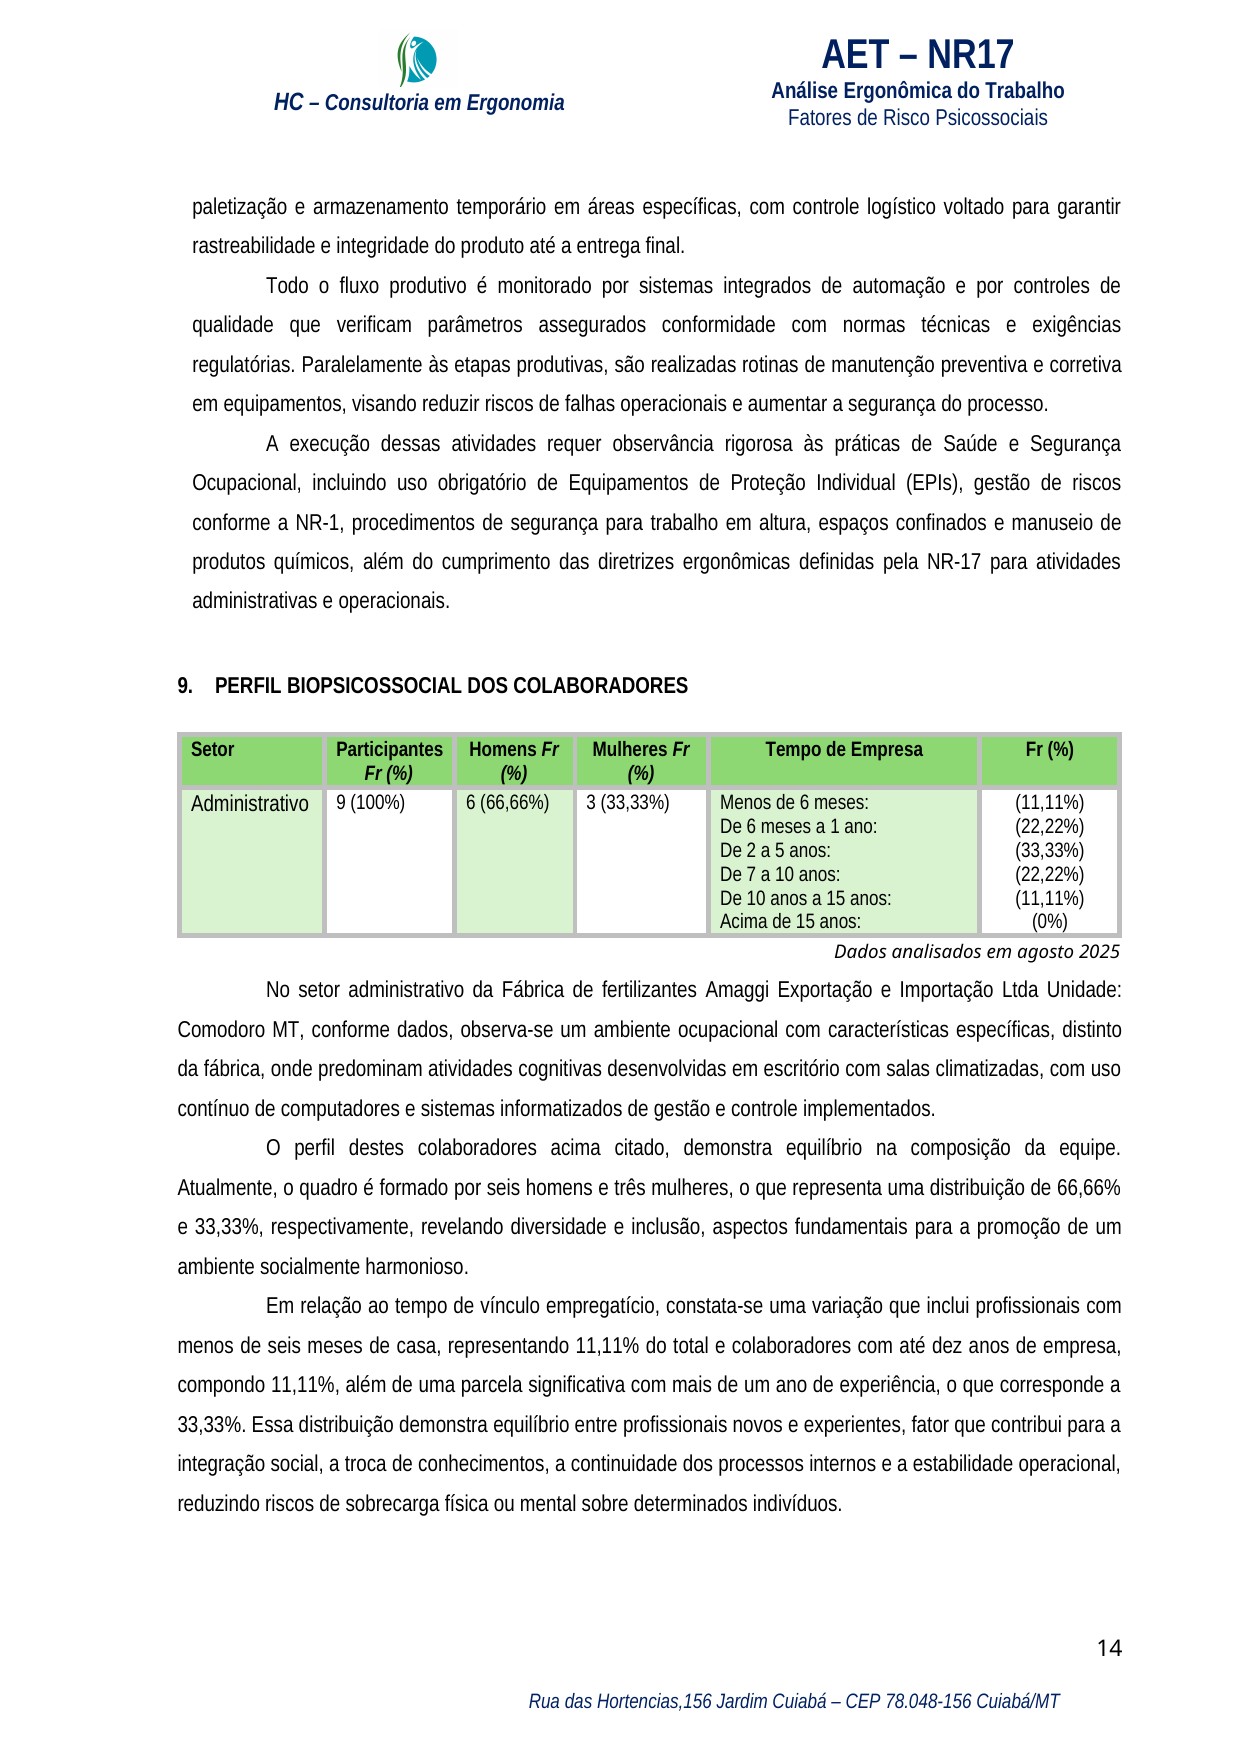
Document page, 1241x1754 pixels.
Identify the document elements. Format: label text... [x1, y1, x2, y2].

list PERFIL BIOPSICOSSOCIAL DOS COLABORADORES [177, 672, 1122, 698]
table_header Tempo de Empresa [711, 737, 977, 785]
table_cell 6 (66,66%) [457, 790, 573, 933]
table_header Fr (%) [982, 737, 1117, 785]
table_cell Menos de 6 meses: De 6 meses a 1 ano: De 2 a 5 anos: De 7 a 10 anos: De 10 anos a 15 anos: Acima de 15 anos: [711, 790, 977, 933]
table_cell Administrativo [182, 790, 322, 933]
table_header Participantes Fr (%) [327, 737, 452, 785]
text O perfil destes colaboradores acima citado, demonstra equilíbrio na composição da equipe. Atualmente, o quadro é formado por seis homens e três mulheres, o que representa uma distribuição de 66,66% e 33,33%, respectivamente, revelando diversidade e inclusão, aspectos fundamentais para a promoção de um ambiente socialmente harmonioso. [177, 1134, 1122, 1279]
text A execução dessas atividades requer observância rigorosa às práticas de Saúde e Segurança Ocupacional, incluindo uso obrigatório de Equipamentos de Proteção Individual (EPIs), gestão de riscos conforme a NR-1, procedimentos de segurança para trabalho em altura, espaços confinados e manuseio de produtos químicos, além do cumprimento das diretrizes ergonômicas definidas pela NR-17 para atividades administrativas e operacionais. [192, 429, 1122, 614]
table_header Setor [182, 737, 322, 785]
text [192, 193, 1122, 258]
text Todo o fluxo produtivo é monitorado por sistemas integrados de automação e por controles de qualidade que verificam parâmetros assegurados conformidade com normas técnicas e exigências regulatórias. Paralelamente às etapas produtivas, são realizadas rotinas de manutenção preventiva e corretiva em equipamentos, visando reduzir riscos de falhas operacionais e aumentar a segurança do processo. [192, 272, 1122, 416]
table_cell 3 (33,33%) [577, 790, 706, 933]
table_header Mulheres Fr (%) [577, 737, 706, 785]
text Dados analisados em agosto 2025 [177, 938, 1122, 963]
picture [377, 29, 458, 87]
table_header Homens Fr (%) [457, 737, 573, 785]
text Em relação ao tempo de vínculo empregatício, constata-se uma variação que inclui profissionais com menos de seis meses de casa, representando 11,11% do total e colaboradores com até dez anos de empresa, compondo 11,11%, além de uma parcela significativa com mais de um ano de experiência, o que corresponde a 33,33%. Essa distribuição demonstra equilíbrio entre profissionais novos e experientes, fator que contribui para a integração social, a troca de conhecimentos, a continuidade dos processos internos e a estabilidade operacional, reduzindo riscos de sobrecarga física ou mental sobre determinados indivíduos. [177, 1292, 1122, 1516]
text No setor administrativo da Fábrica de fertilizantes Amaggi Exportação e Importação Ltda Unidade: Comodoro MT, conforme dados, observa-se um ambiente ocupacional com características específicas, distinto da fábrica, onde predominam atividades cognitivas desenvolvidas em escritório com salas climatizadas, com uso contínuo de computadores e sistemas informatizados de gestão e controle implementados. [177, 976, 1122, 1121]
table_cell 9 (100%) [327, 790, 452, 933]
table_cell (11,11%) (22,22%) (33,33%) (22,22%) (11,11%) (0%) [982, 790, 1117, 933]
